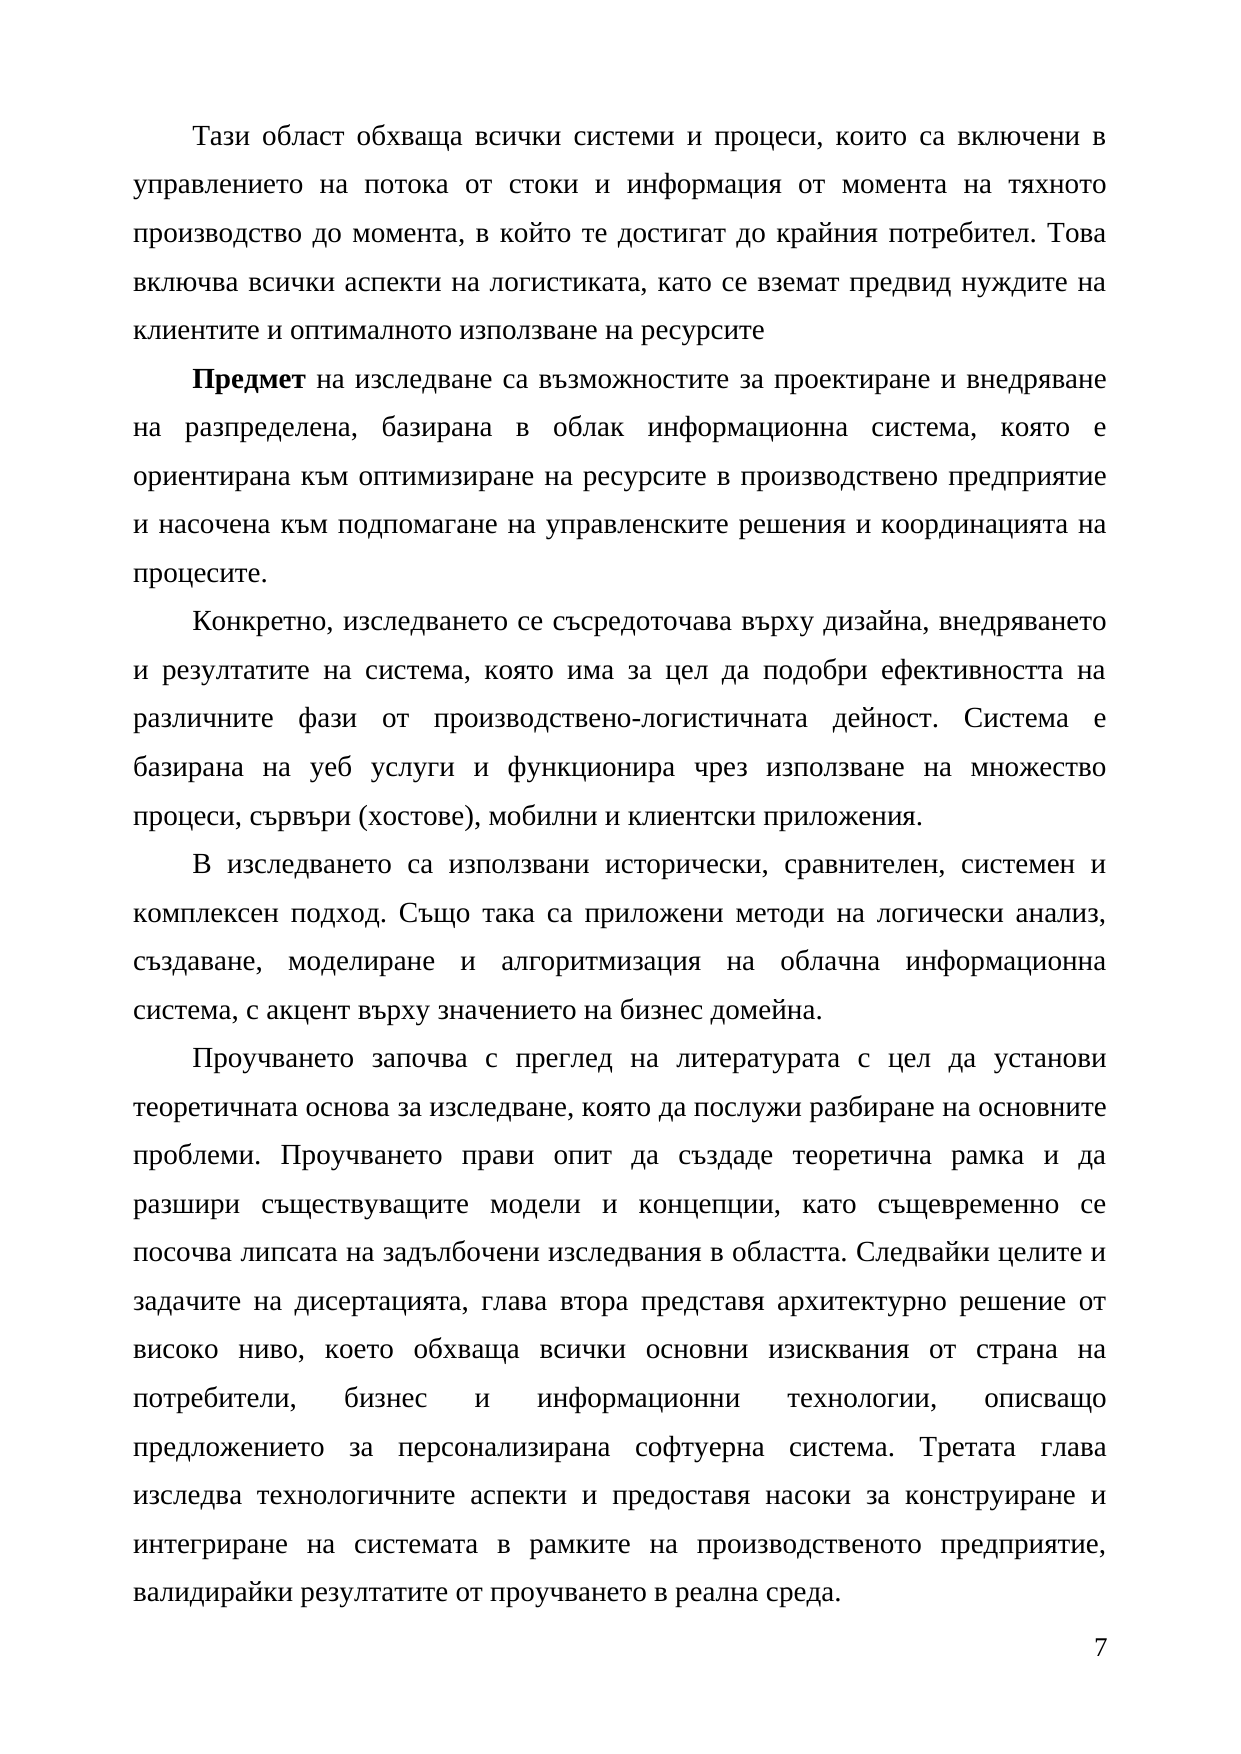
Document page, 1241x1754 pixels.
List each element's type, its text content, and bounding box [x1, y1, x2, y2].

text В изследването са използвани исторически, сравнителен, системен и комплексен подход. Също така са приложени методи на логически анализ, създаване, моделиране и алгоритмизация на облачна информационна система, с акцент върху значението на бизнес домейна. [133, 846, 1107, 1025]
text Тази област обхваща всички системи и процеси, които са включени в управлението на потока от стоки и информация от момента на тяхното производство до момента, в който те достигат до крайния потребител. Това включва всички аспекти на логистиката, като се вземат предвид нуждите на клиентите и оптималното използване на ресурсите [133, 118, 1107, 346]
text Проучването започва с преглед на литературата с цел да установи теоретичната основа за изследване, която да послужи разбиране на основните проблеми. Проучването прави опит да създаде теоретична рамка и да разшири съществуващите модели и концепции, като същевременно се посочва липсата на задълбочени изследвания в областта. Следвайки целите и задачите на дисертацията, глава втора представя архитектурно решение от високо ниво, което обхваща всички основни изисквания от страна на потребители, бизнес и информационни технологии, описващо предложението за персонализирана софтуерна система. Третата глава изследва технологичните аспекти и предоставя насоки за конструиране и интегриране на системата в рамките на производственото предприятие, валидирайки резултатите от проучването в реална среда. [133, 1040, 1107, 1608]
text Предмет на изследване са възможностите за проектиране и внедряване на разпределена, базирана в облак информационна система, която е ориентирана към оптимизиране на ресурсите в производствено предприятие и насочена към подпомагане на управленските решения и координацията на процесите. [133, 361, 1107, 588]
text Конкретно, изследването се съсредоточава върху дизайна, внедряването и резултатите на система, която има за цел да подобри ефективността на различните фази от производствено-логистичната дейност. Система е базирана на уеб услуги и функционира чрез използване на множество процеси, сървъри (хостове), мобилни и клиентски приложения. [133, 603, 1107, 831]
